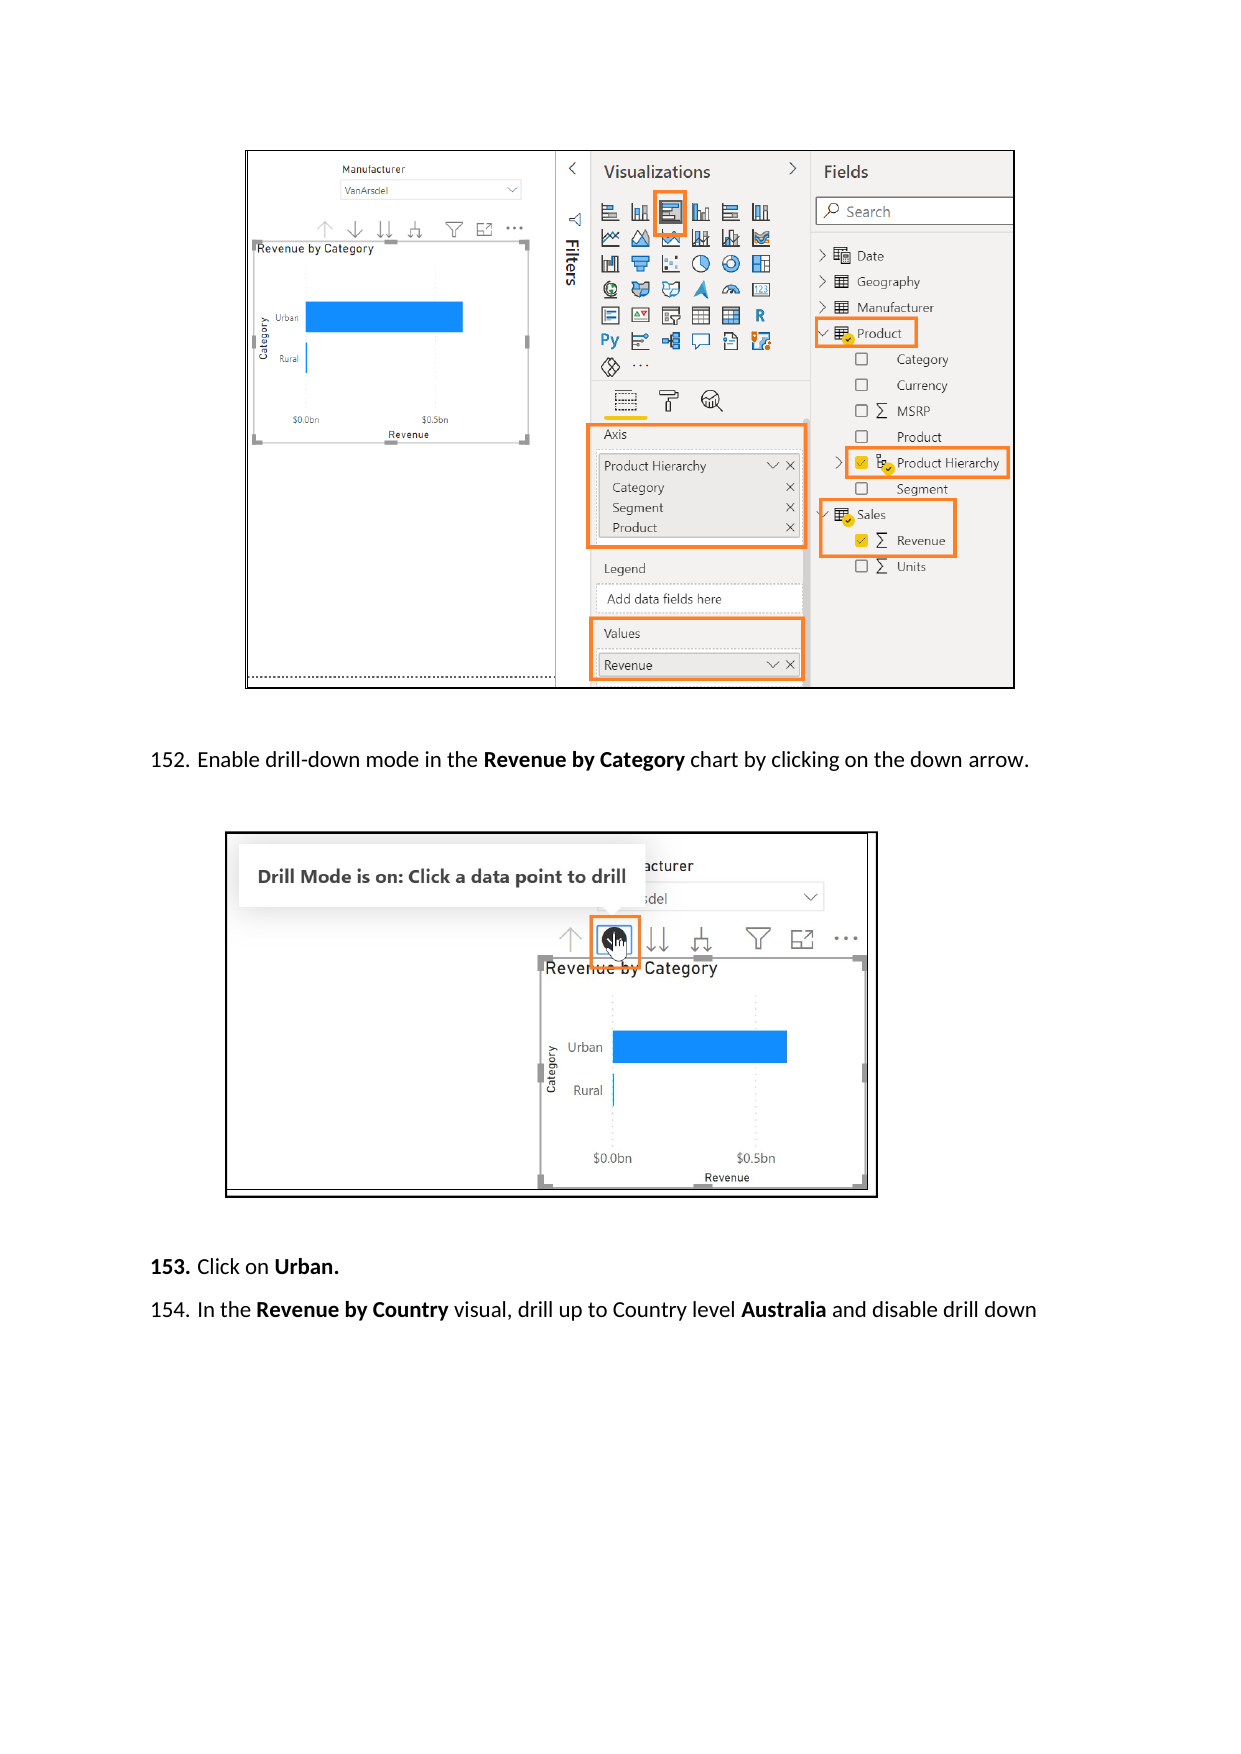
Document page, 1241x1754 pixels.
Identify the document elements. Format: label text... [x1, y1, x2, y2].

picture [248, 151, 1013, 687]
list Click on Urban. [150, 1252, 1121, 1280]
list In the Revenue by Country visual, drill up to Country level Australia and disable drill down [150, 1295, 1121, 1323]
list Enable drill-down mode in the Revenue by Category chart by clicking on the down arrow. [150, 745, 1121, 773]
picture [228, 834, 867, 1189]
